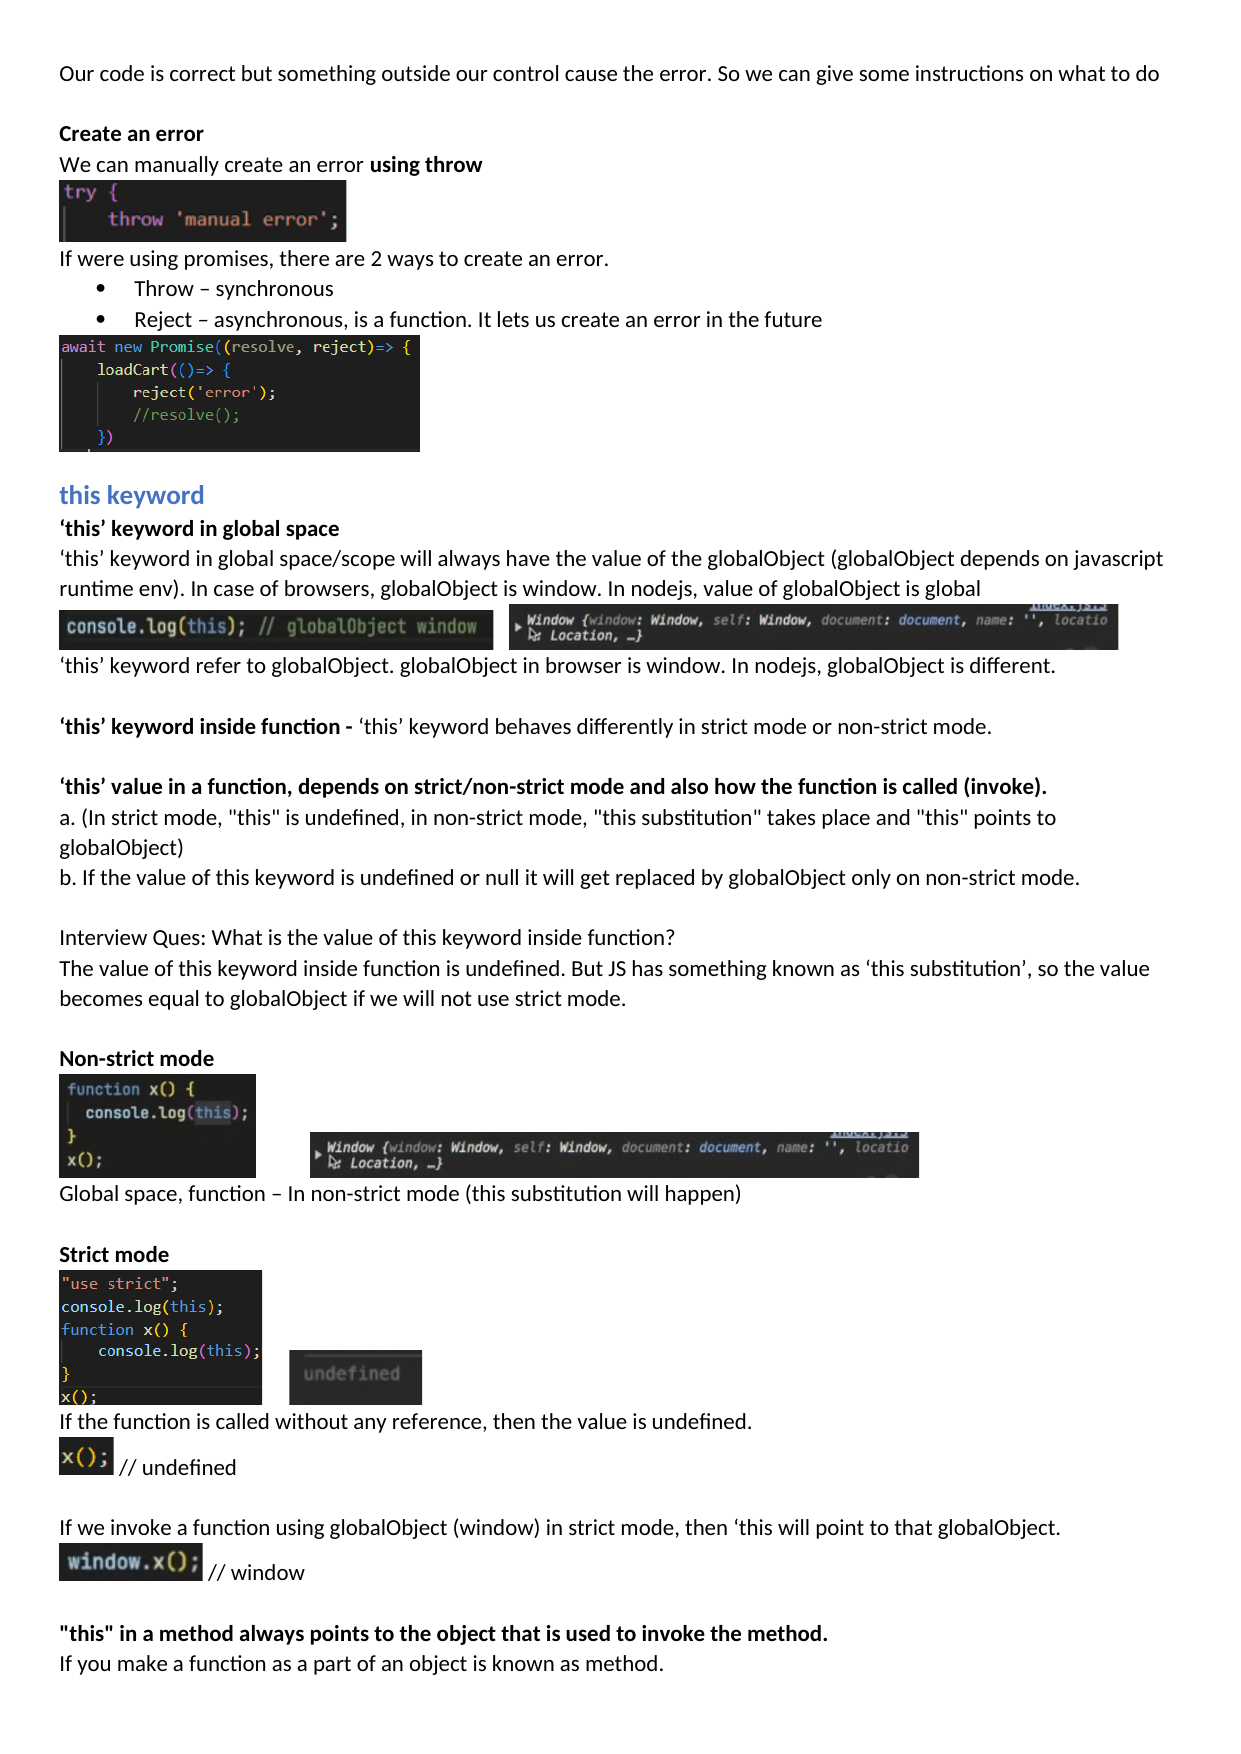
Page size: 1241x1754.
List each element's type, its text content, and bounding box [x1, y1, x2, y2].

list We can manually create an error using throw [59, 150, 1181, 178]
list The value of this keyword inside function is undefined. But JS has something known as ‘this substitution’, so the value becomes equal to globalObject if we will not use strict mode. [59, 954, 1181, 1012]
list ‘this’ keyword in global space [59, 514, 1181, 542]
list Non-strict mode [59, 1044, 1181, 1072]
list a. (In strict mode, "this" is undefined, in non-strict mode, "this substitution" takes place and "this" points to globalObject) [59, 803, 1181, 861]
list Global space, function – In non-strict mode (this substitution will happen) [59, 1179, 1181, 1207]
picture [59, 610, 494, 650]
list // window [59, 1543, 1181, 1586]
list // undefined [59, 1437, 1181, 1481]
picture [310, 1132, 920, 1178]
picture [59, 335, 420, 452]
list b. If the value of this keyword is undefined or null it will get replaced by globalObject only on non-strict mode. [59, 863, 1181, 891]
list Our code is correct but something outside our control cause the error. So we can give some instructions on what to do [59, 59, 1181, 87]
list ‘this’ keyword in global space/scope will always have the value of the globalObject (globalObject depends on javascript runtime env). In case of browsers, globalObject is window. In nodejs, value of globalObject is global [59, 544, 1181, 602]
list If we invoke a function using globalObject (window) in strict mode, then ‘this will point to that globalObject. [59, 1513, 1181, 1541]
list ‘this’ keyword refer to globalObject. globalObject in browser is window. In nodejs, globalObject is different. [59, 652, 1181, 680]
picture [59, 1437, 114, 1475]
picture [59, 1543, 203, 1581]
picture [59, 180, 347, 242]
list If you make a function as a part of an object is known as method. [59, 1649, 1181, 1677]
picture [509, 604, 1119, 650]
list Reject – asynchronous, is a function. It lets us create an error in the future [97, 305, 1181, 333]
list If the function is called without any reference, then the value is undefined. [59, 1407, 1181, 1435]
list If were using promises, there are 2 ways to create an error. [59, 244, 1181, 272]
list Create an error [59, 119, 1181, 147]
list Throw – synchronous [97, 274, 1181, 302]
list ‘this’ keyword inside function - ‘this’ keyword behaves differently in strict mode or non-strict mode. [59, 712, 1181, 740]
picture [59, 1270, 263, 1405]
list Strict mode [59, 1240, 1181, 1268]
picture [289, 1350, 423, 1405]
picture [59, 1074, 256, 1178]
list ‘this’ value in a function, depends on strict/non-strict mode and also how the function is called (invoke). [59, 772, 1181, 801]
list this keyword [59, 478, 1181, 511]
list Interview Ques: What is the value of this keyword inside function? [59, 923, 1181, 952]
list "this" in a method always points to the object that is used to invoke the method. [59, 1619, 1181, 1647]
